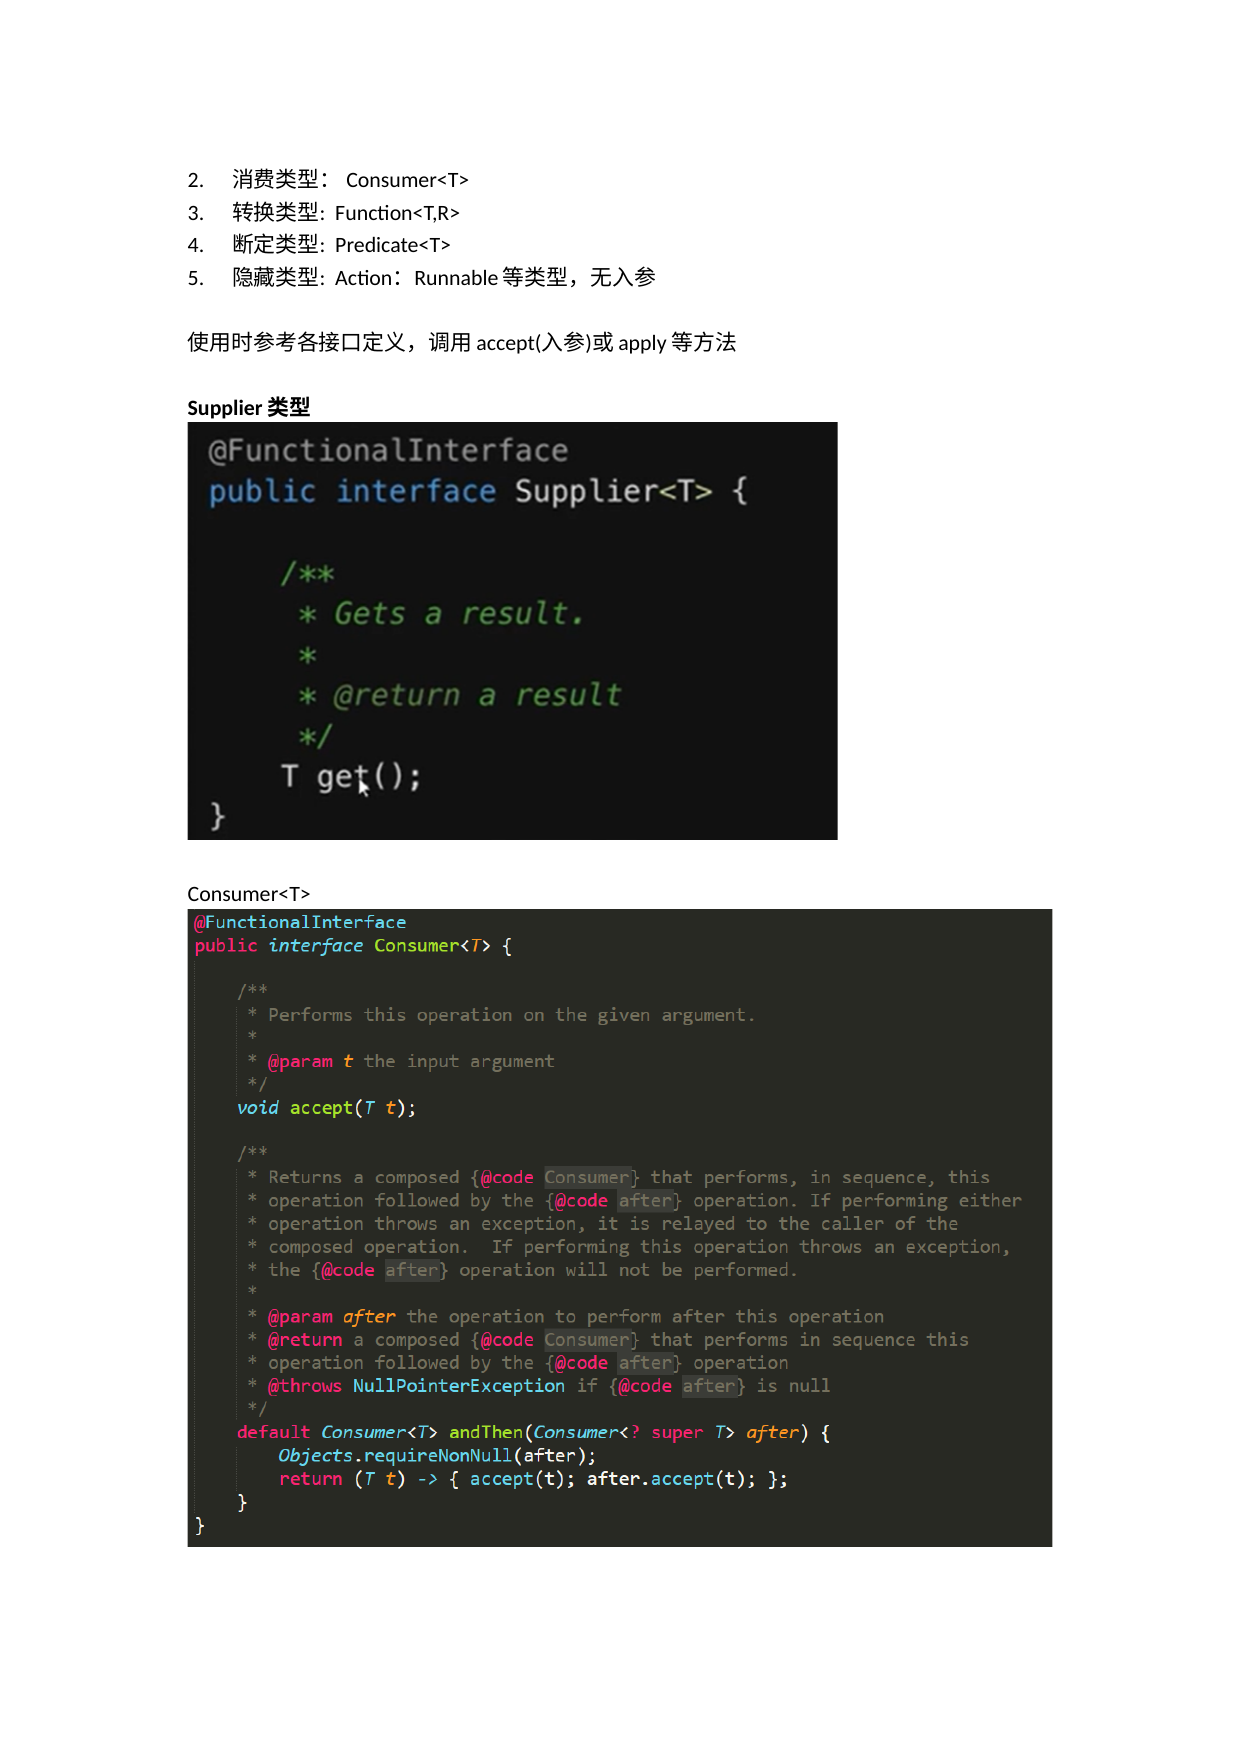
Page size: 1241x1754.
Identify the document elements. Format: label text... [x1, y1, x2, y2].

picture [187, 422, 838, 840]
list 隐藏类型: Action：Runnable等类型，无入参 [187, 259, 1053, 292]
picture [187, 909, 1053, 1547]
list 断定类型: Predicate<T> [187, 227, 1053, 259]
list 消费类型： Consumer<T> [187, 162, 1053, 194]
text 使用时参考各接口定义，调用accept(入参)或apply等方法 [187, 324, 1053, 357]
list Supplier类型 [187, 389, 1053, 422]
list 转换类型: Function<T,R> [187, 194, 1053, 227]
text Consumer<T> [187, 877, 1053, 909]
